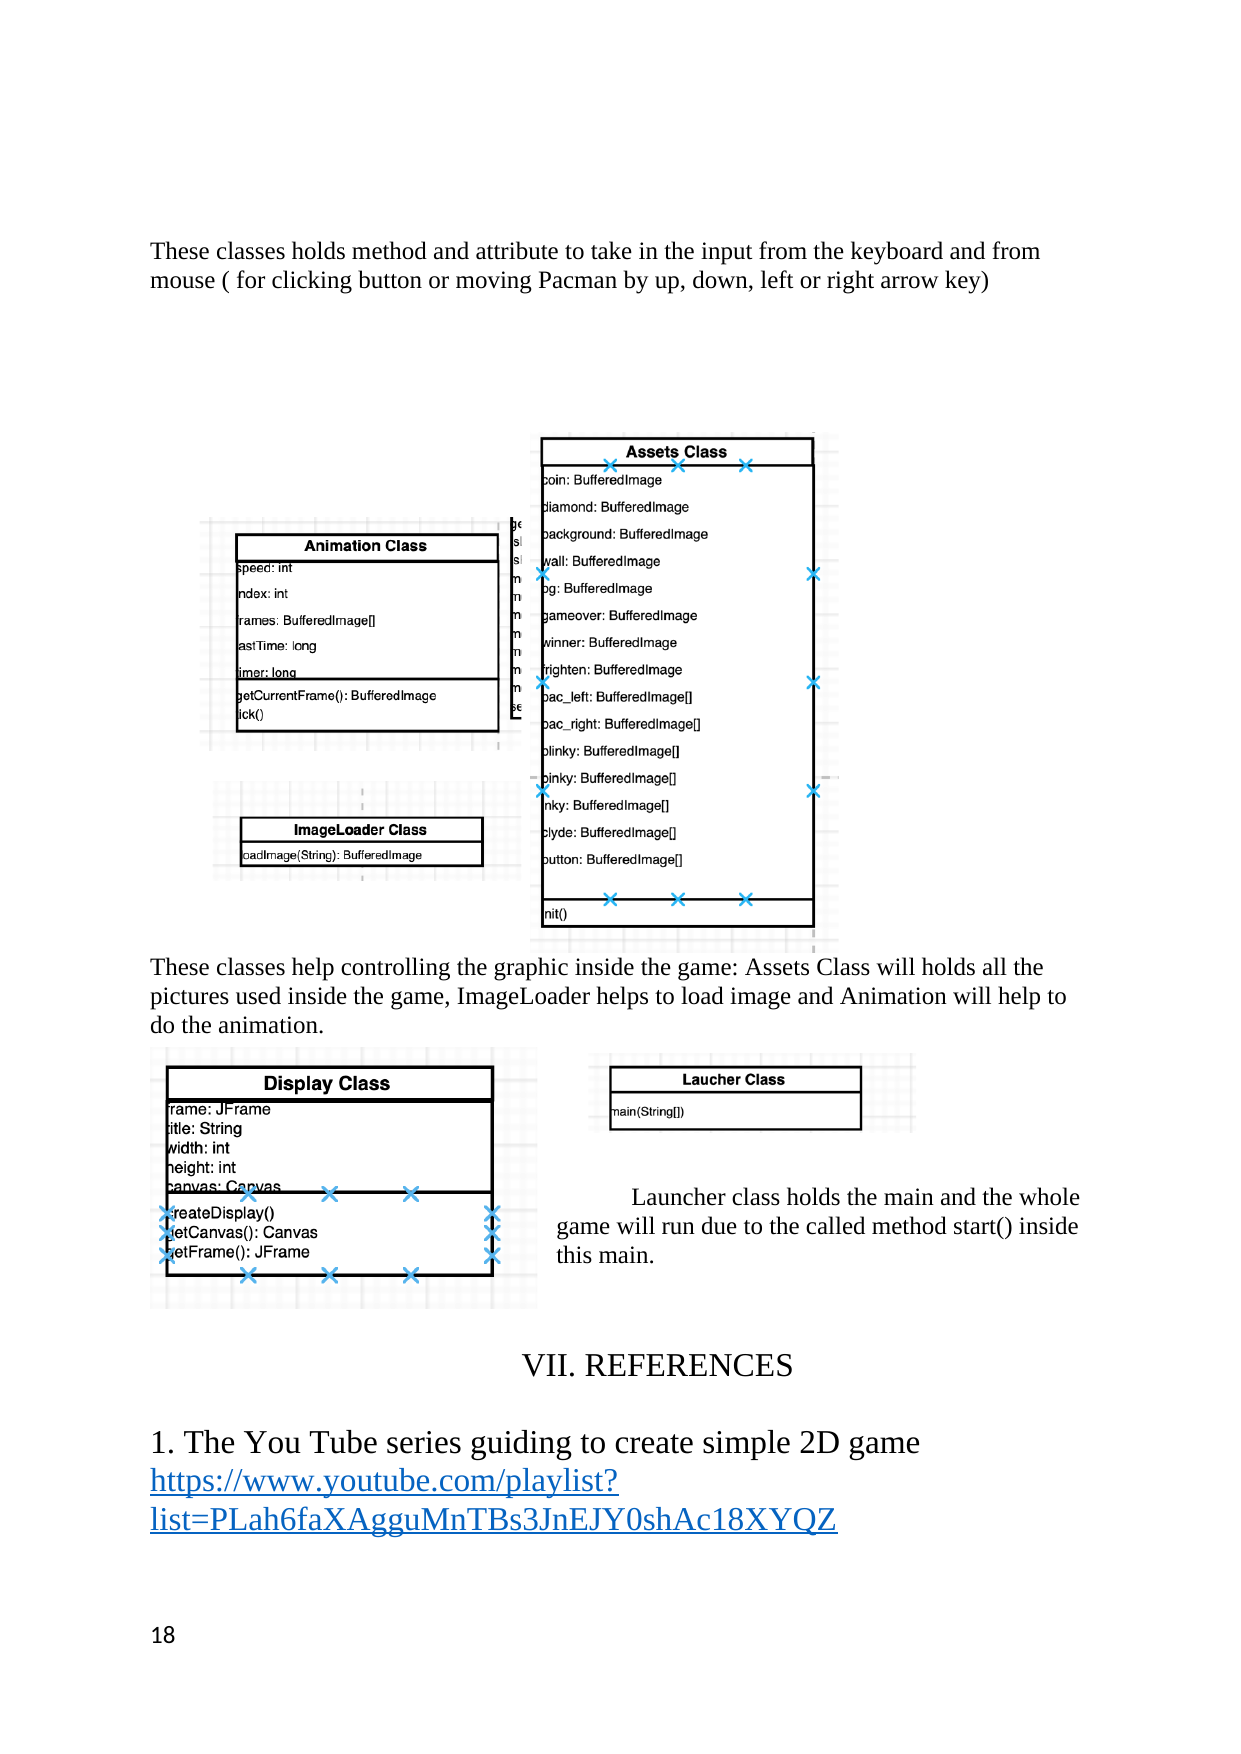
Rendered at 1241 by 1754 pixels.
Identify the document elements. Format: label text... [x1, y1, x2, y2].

picture [199, 517, 522, 751]
picture [150, 1047, 538, 1309]
text Launcher class holds the main and the whole game will run due to the called method start() inside this main. [538, 1182, 1090, 1269]
text 1. The You Tube series guiding to create simple 2D game [150, 1422, 1090, 1460]
picture [530, 432, 839, 953]
text VII. REFERENCES [150, 1345, 1090, 1384]
text These classes holds method and attribute to take in the input from the keyboard and from mouse ( for clicking button or moving Pacman by up, down, left or right arrow key) [150, 236, 1090, 294]
picture [588, 1053, 917, 1133]
picture [212, 781, 522, 881]
text https://www.youtube.com/playlist?list=PLah6faXAgguMnTBs3JnEJY0shAc18XYQZ [150, 1460, 1090, 1537]
